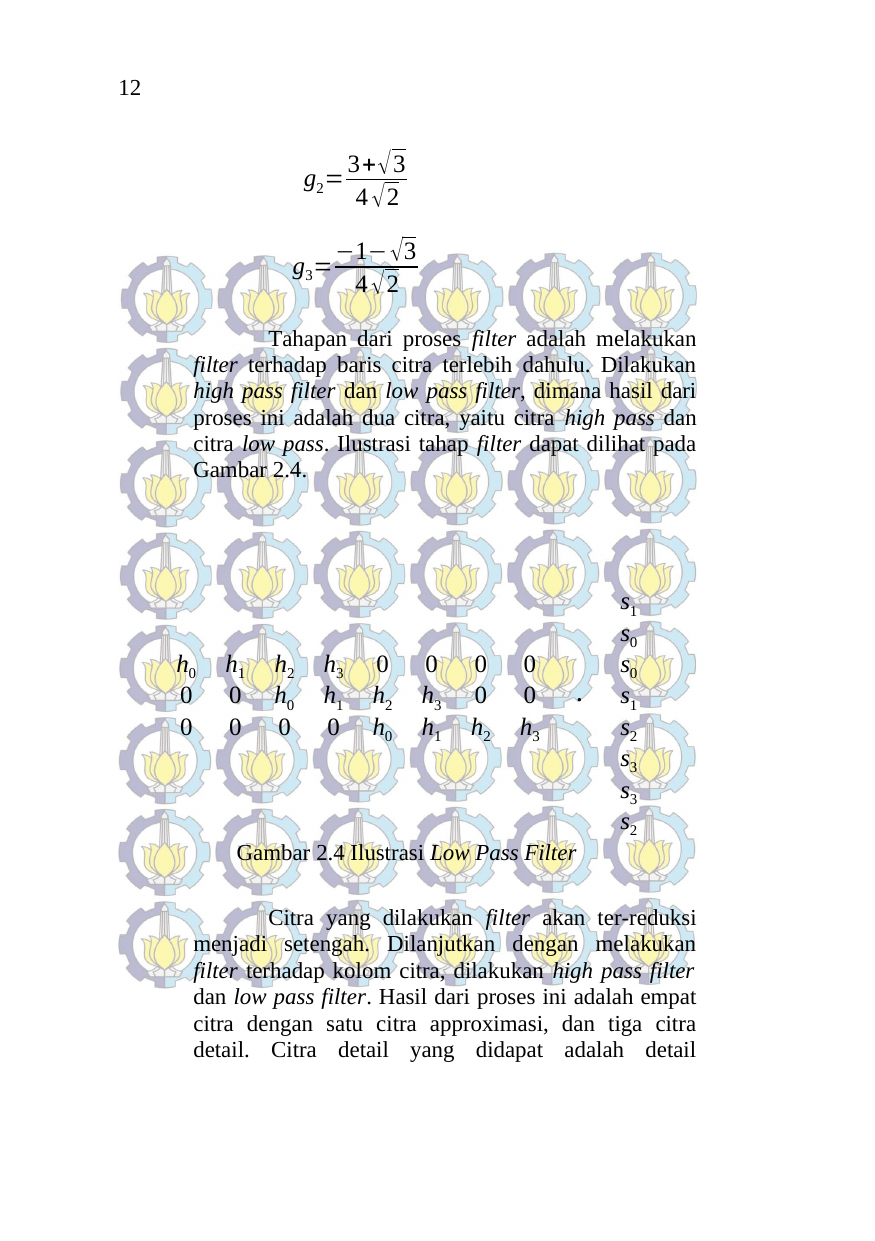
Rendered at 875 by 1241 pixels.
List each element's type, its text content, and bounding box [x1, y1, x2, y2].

table_cell [211, 776, 260, 808]
table_cell [162, 776, 211, 808]
table_cell [604, 620, 653, 651]
table_cell [260, 714, 309, 745]
table_header (2.17) [608, 148, 713, 298]
table_cell [260, 620, 309, 651]
table_cell [162, 745, 211, 776]
table_cell [555, 714, 604, 745]
table_cell [456, 745, 506, 776]
table_cell [408, 745, 456, 776]
table_header [102, 148, 608, 298]
table_cell [506, 808, 554, 839]
table_cell [506, 651, 554, 682]
table_cell [309, 620, 358, 651]
table_cell [358, 620, 407, 651]
table_cell [358, 745, 407, 776]
table_cell [555, 620, 604, 651]
table_cell [260, 745, 309, 776]
table_cell [506, 776, 554, 808]
table_cell [260, 651, 309, 682]
table_cell [162, 651, 211, 682]
table_header [309, 588, 358, 619]
table_cell [408, 776, 456, 808]
table_cell [162, 714, 211, 745]
table_cell [456, 776, 506, 808]
table_cell [358, 714, 407, 745]
table_cell [211, 714, 260, 745]
table_cell [456, 808, 506, 839]
table_cell [506, 620, 554, 651]
text Tahapan dari proses filter adalah melakukan filter terhadap baris citra terlebih dahulu. Dilakukan high pass filter dan low pass filter, dimana hasil dari proses ini adalah dua citra, yaitu citra high pass dan citra low pass. Ilustrasi tahap filter dapat dilihat pada Gambar 2.4. [193, 324, 697, 483]
table_cell [456, 620, 506, 651]
text Gambar 2.4 Ilustrasi Low Pass Filter [118, 839, 697, 865]
table_cell [456, 651, 506, 682]
table_cell [456, 682, 506, 713]
table_cell [211, 682, 260, 713]
table_header [506, 588, 554, 619]
table_header [456, 588, 506, 619]
table_header [555, 588, 604, 619]
table_cell [506, 682, 554, 713]
table_cell [506, 714, 554, 745]
table_cell [456, 714, 506, 745]
table_cell [358, 808, 407, 839]
table_header [260, 588, 309, 619]
table_cell [408, 620, 456, 651]
table_cell [358, 651, 407, 682]
table_cell [604, 651, 653, 682]
table_cell [162, 682, 211, 713]
table_cell [408, 651, 456, 682]
table_cell [309, 745, 358, 776]
picture [118, 865, 697, 990]
table_cell [211, 745, 260, 776]
table_cell [555, 651, 604, 682]
table_cell [309, 776, 358, 808]
table_cell [309, 682, 358, 713]
table_cell [260, 776, 309, 808]
table_cell [555, 776, 604, 808]
table_header [604, 588, 653, 619]
table_cell [211, 620, 260, 651]
picture [118, 298, 697, 839]
table_cell [408, 808, 456, 839]
table_cell [604, 776, 653, 808]
table_header [358, 588, 407, 619]
table_cell [309, 651, 358, 682]
table_cell [309, 808, 358, 839]
table_cell [211, 651, 260, 682]
table_cell [162, 620, 211, 651]
table_cell . [555, 682, 604, 713]
table_cell [604, 714, 653, 745]
table_cell [555, 808, 604, 839]
table_cell [211, 808, 260, 839]
table_cell [408, 714, 456, 745]
table_cell [358, 682, 407, 713]
table_cell [604, 682, 653, 713]
table_cell [506, 745, 554, 776]
table_cell [358, 776, 407, 808]
table_header [211, 588, 260, 619]
table_cell [408, 682, 456, 713]
table_cell [604, 745, 653, 776]
table_cell [162, 808, 211, 839]
table_cell [309, 714, 358, 745]
table_cell [555, 745, 604, 776]
table_header [408, 588, 456, 619]
table_cell [260, 682, 309, 713]
table_header [162, 588, 211, 619]
table_cell [260, 808, 309, 839]
table_cell [604, 808, 653, 839]
